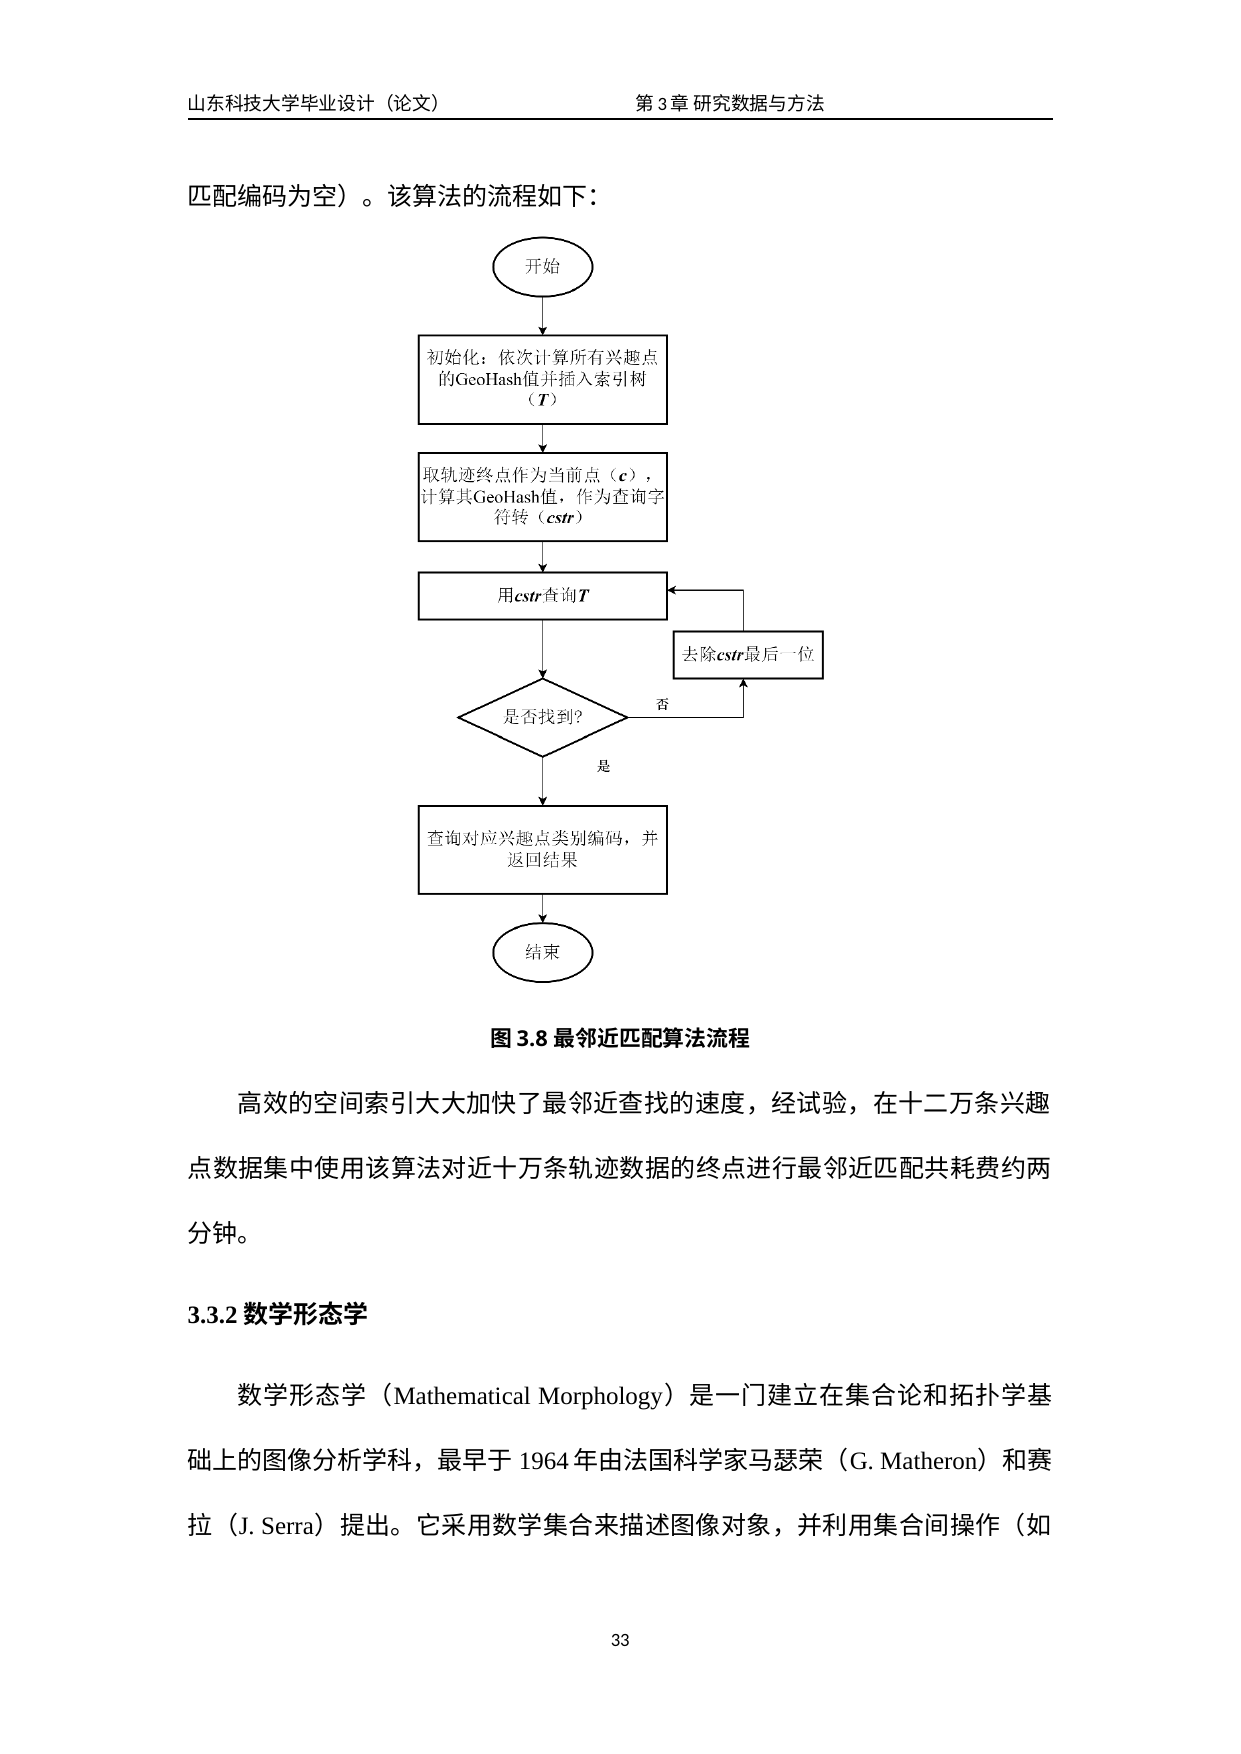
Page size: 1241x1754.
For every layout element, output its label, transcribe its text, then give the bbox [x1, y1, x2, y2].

text 图3.8 最邻近匹配算法流程 [187, 1020, 1053, 1053]
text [187, 1361, 1053, 1556]
text 3.3.2 数学形态学 [187, 1280, 1053, 1345]
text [187, 162, 1053, 227]
text 高效的空间索引大大加快了最邻近查找的速度，经试验，在十二万条兴趣点数据集中使用该算法对近十万条轨迹数据的终点进行最邻近匹配共耗费约两分钟。 [187, 1069, 1053, 1264]
picture [407, 227, 833, 992]
